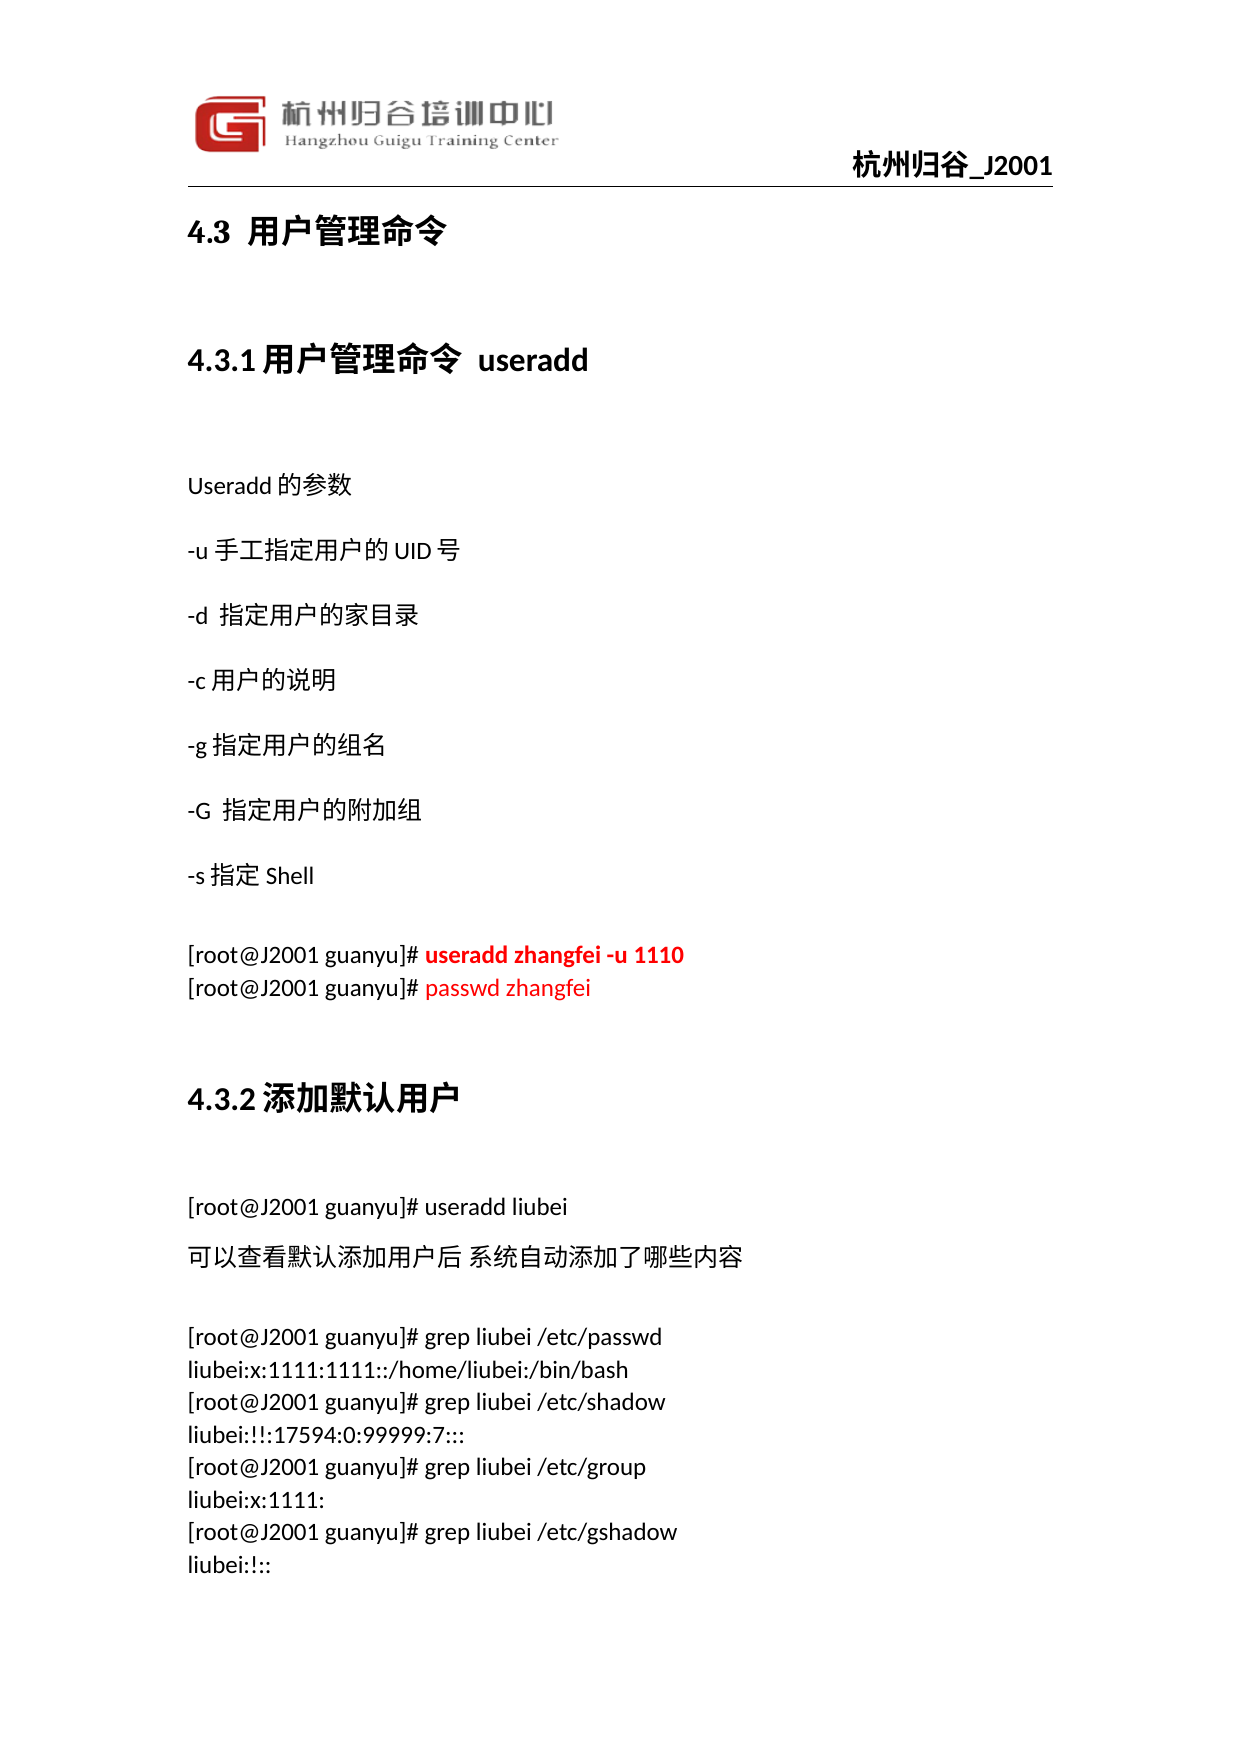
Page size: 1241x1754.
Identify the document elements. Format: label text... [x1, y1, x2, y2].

text [root@J2001 guanyu]# useradd zhangfei -u 1110 [187, 939, 1053, 971]
text [root@J2001 guanyu]# grep liubei /etc/group [187, 1451, 1053, 1483]
subtitle 添加默认用户 [187, 1063, 1053, 1128]
subtitle 用户管理命令 [187, 197, 1053, 262]
text liubei:x:1111:1111::/home/liubei:/bin/bash [187, 1353, 1053, 1386]
text liubei:!!:17594:0:99999:7::: [187, 1418, 1053, 1451]
text liubei:x:1111: [187, 1483, 1053, 1516]
text 可以查看默认添加用户后 系统自动添加了哪些内容 [187, 1223, 1053, 1288]
text -g 指定用户的组名 [187, 711, 1053, 776]
text -G 指定用户的附加组 [187, 776, 1053, 841]
picture [187, 88, 604, 176]
subtitle 用户管理命令 useradd [187, 324, 1053, 389]
text [root@J2001 guanyu]# passwd zhangfei [187, 971, 1053, 1004]
text -c 用户的说明 [187, 646, 1053, 711]
text [root@J2001 guanyu]# grep liubei /etc/passwd [187, 1321, 1053, 1353]
text [root@J2001 guanyu]# grep liubei /etc/shadow [187, 1386, 1053, 1418]
text -s 指定Shell [187, 841, 1053, 906]
text liubei:!:: [187, 1548, 1053, 1581]
text [root@J2001 guanyu]# useradd liubei [187, 1191, 1053, 1223]
text -d 指定用户的家目录 [187, 581, 1053, 646]
text -u 手工指定用户的UID号 [187, 516, 1053, 581]
text Useradd的参数 [187, 451, 1053, 516]
text [root@J2001 guanyu]# grep liubei /etc/gshadow [187, 1516, 1053, 1548]
